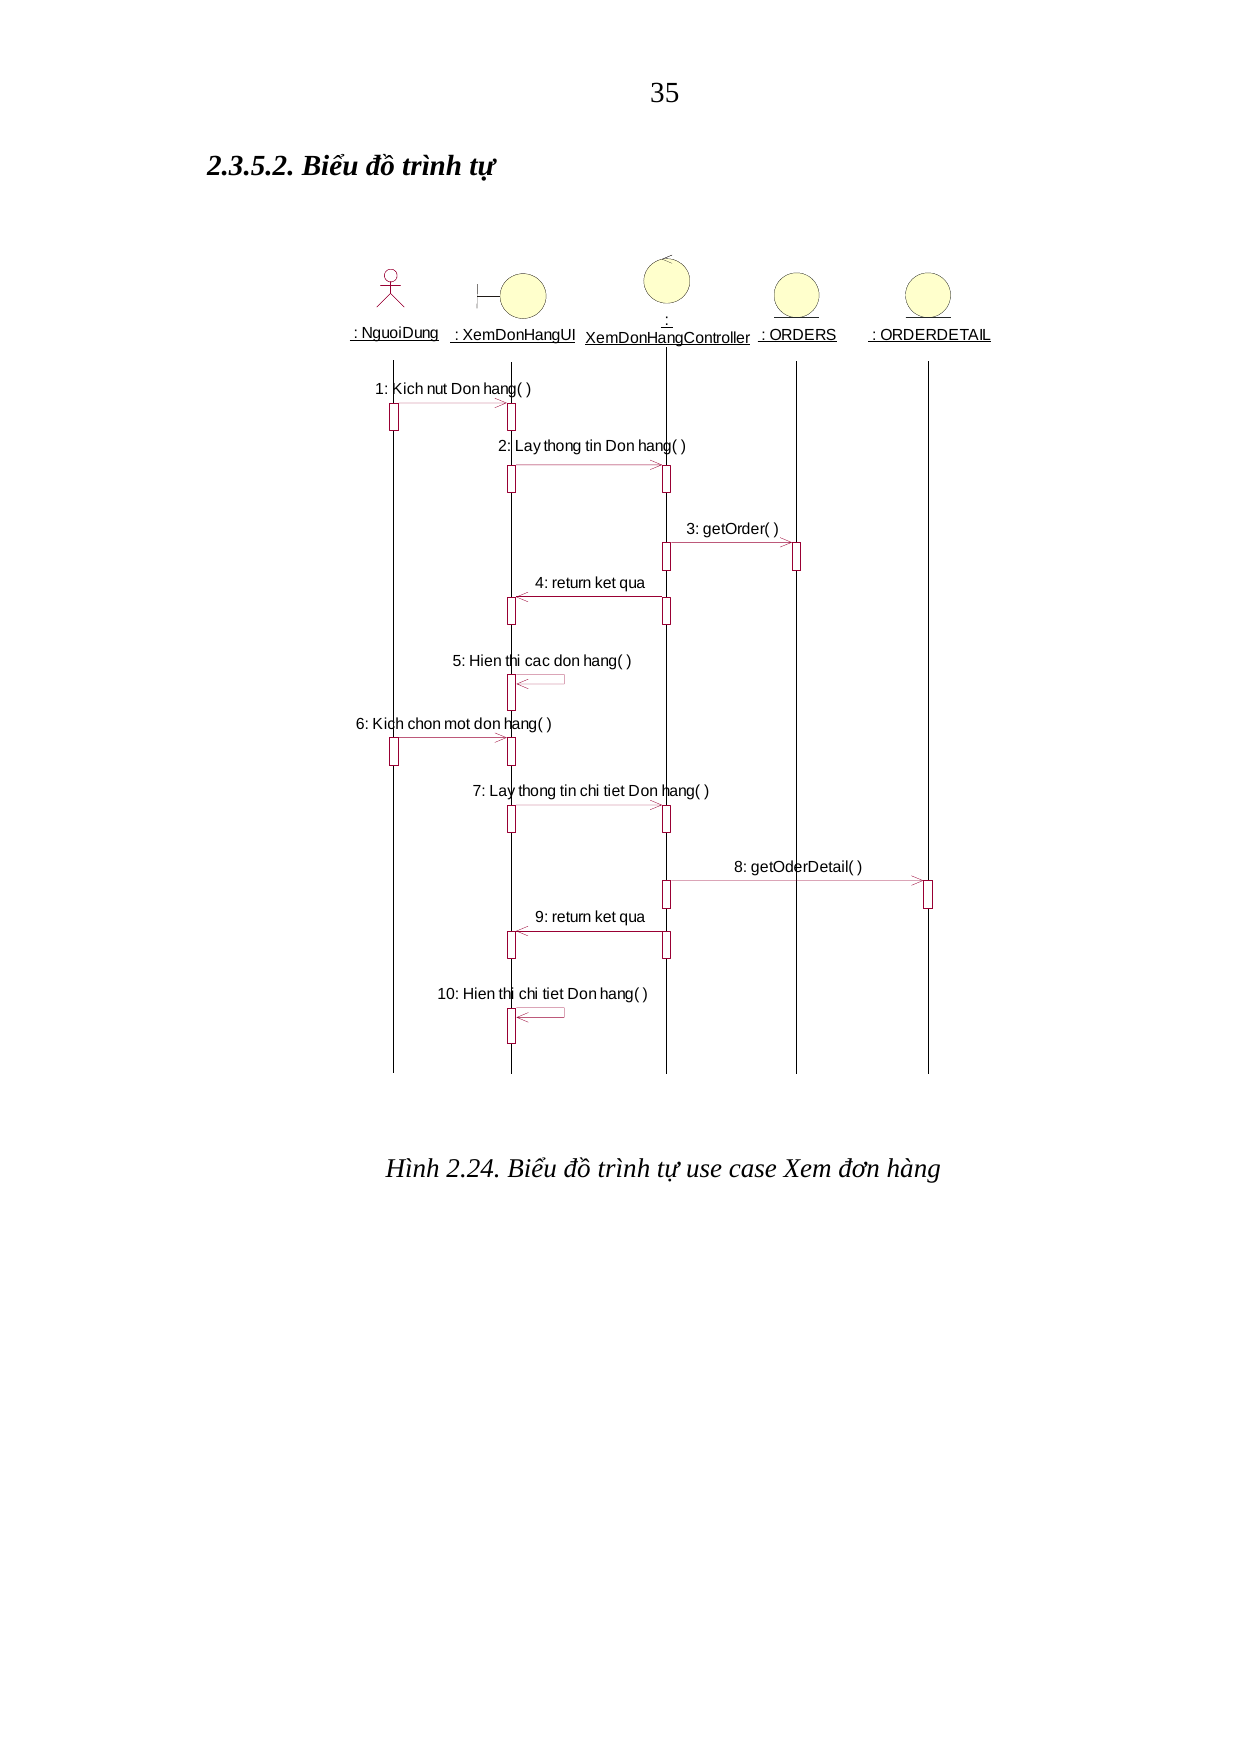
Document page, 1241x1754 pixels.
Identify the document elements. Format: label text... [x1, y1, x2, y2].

text Hình 2.24. Biểu đồ trình tự use case Xem đơn hàng [207, 1152, 1122, 1183]
subtitle Biểu đồ trình tự [207, 148, 1122, 181]
